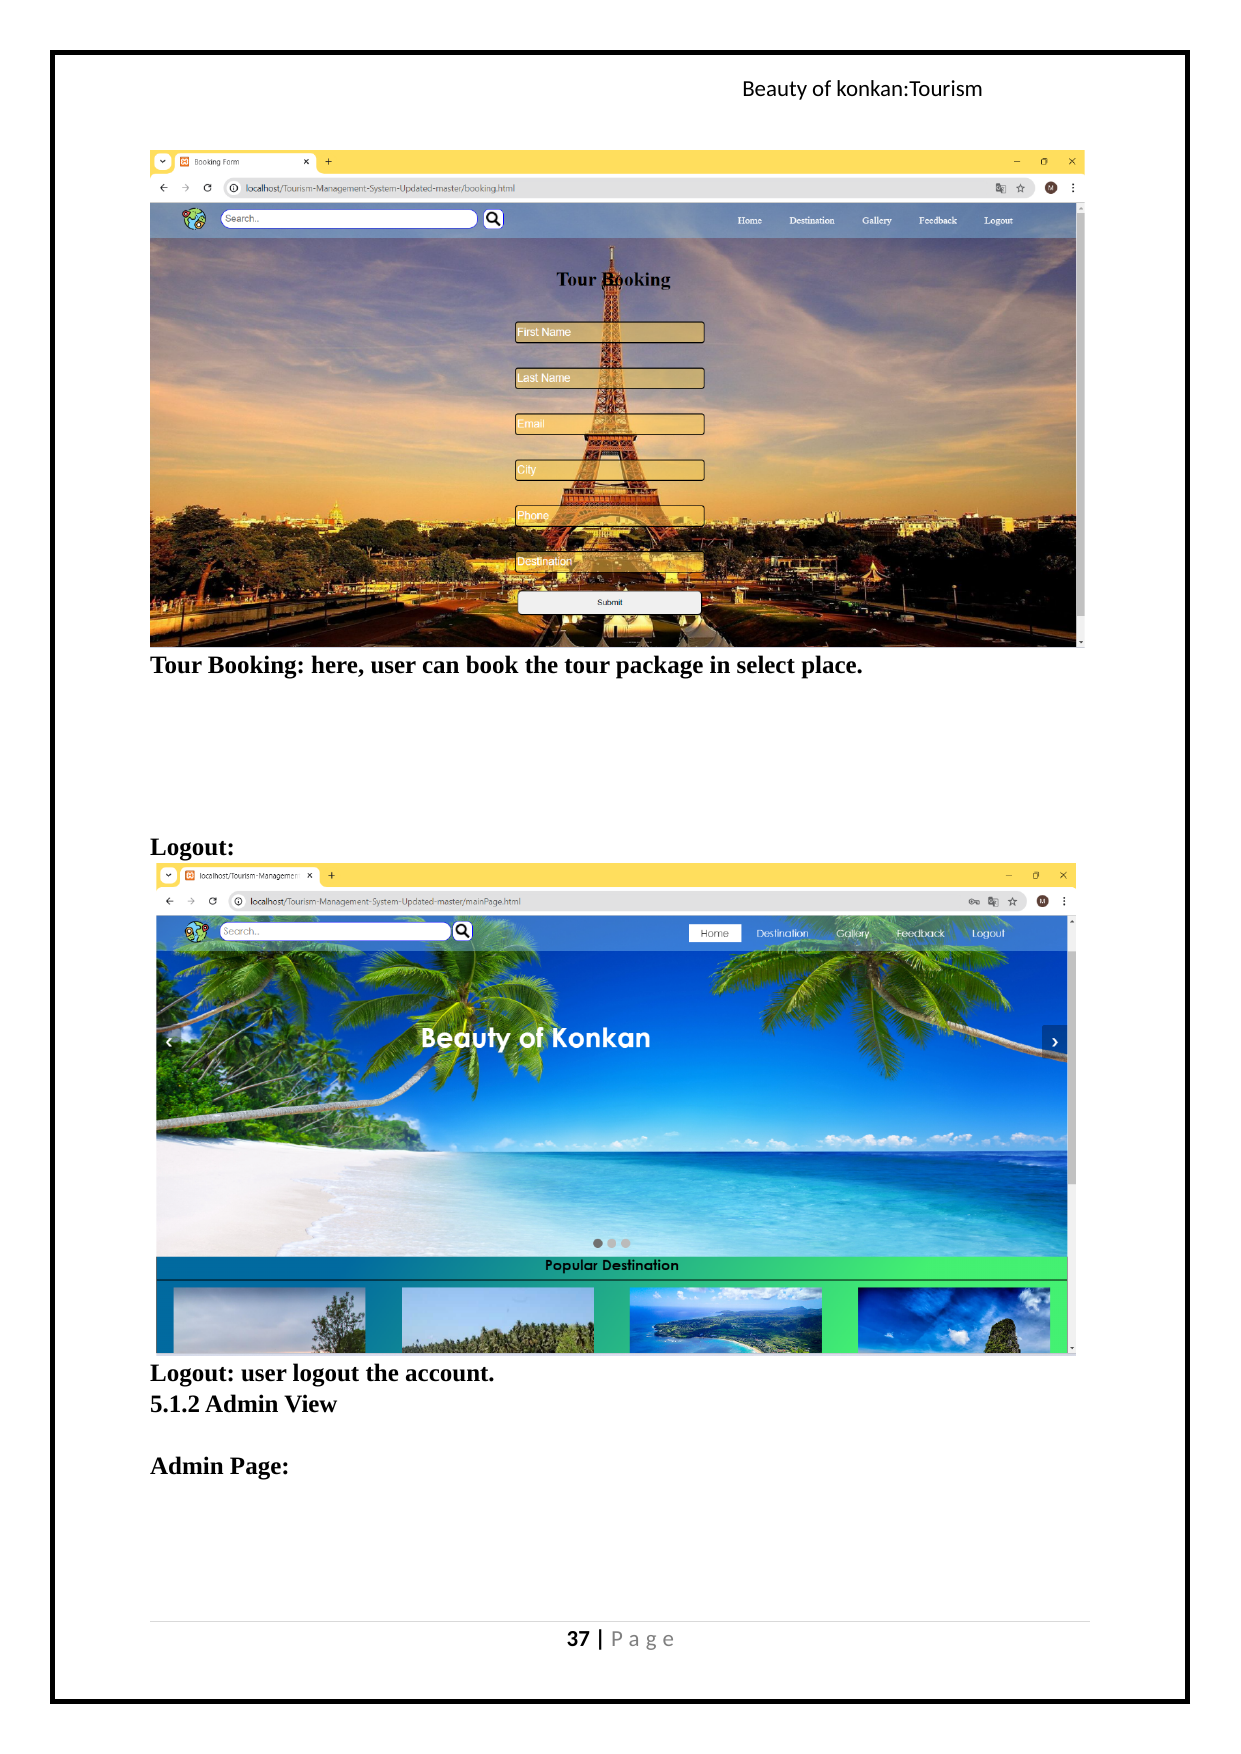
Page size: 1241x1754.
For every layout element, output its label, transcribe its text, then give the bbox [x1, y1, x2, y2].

text Logout: user logout the account. [150, 1358, 1090, 1387]
text Admin Page: [150, 1451, 1090, 1480]
text 5.1.2 Admin View [150, 1389, 1090, 1418]
picture [156, 863, 1076, 1356]
text Logout: [150, 832, 1090, 861]
picture [150, 150, 1085, 648]
text Tour Booking: here, user can book the tour package in select place. [150, 650, 1090, 679]
